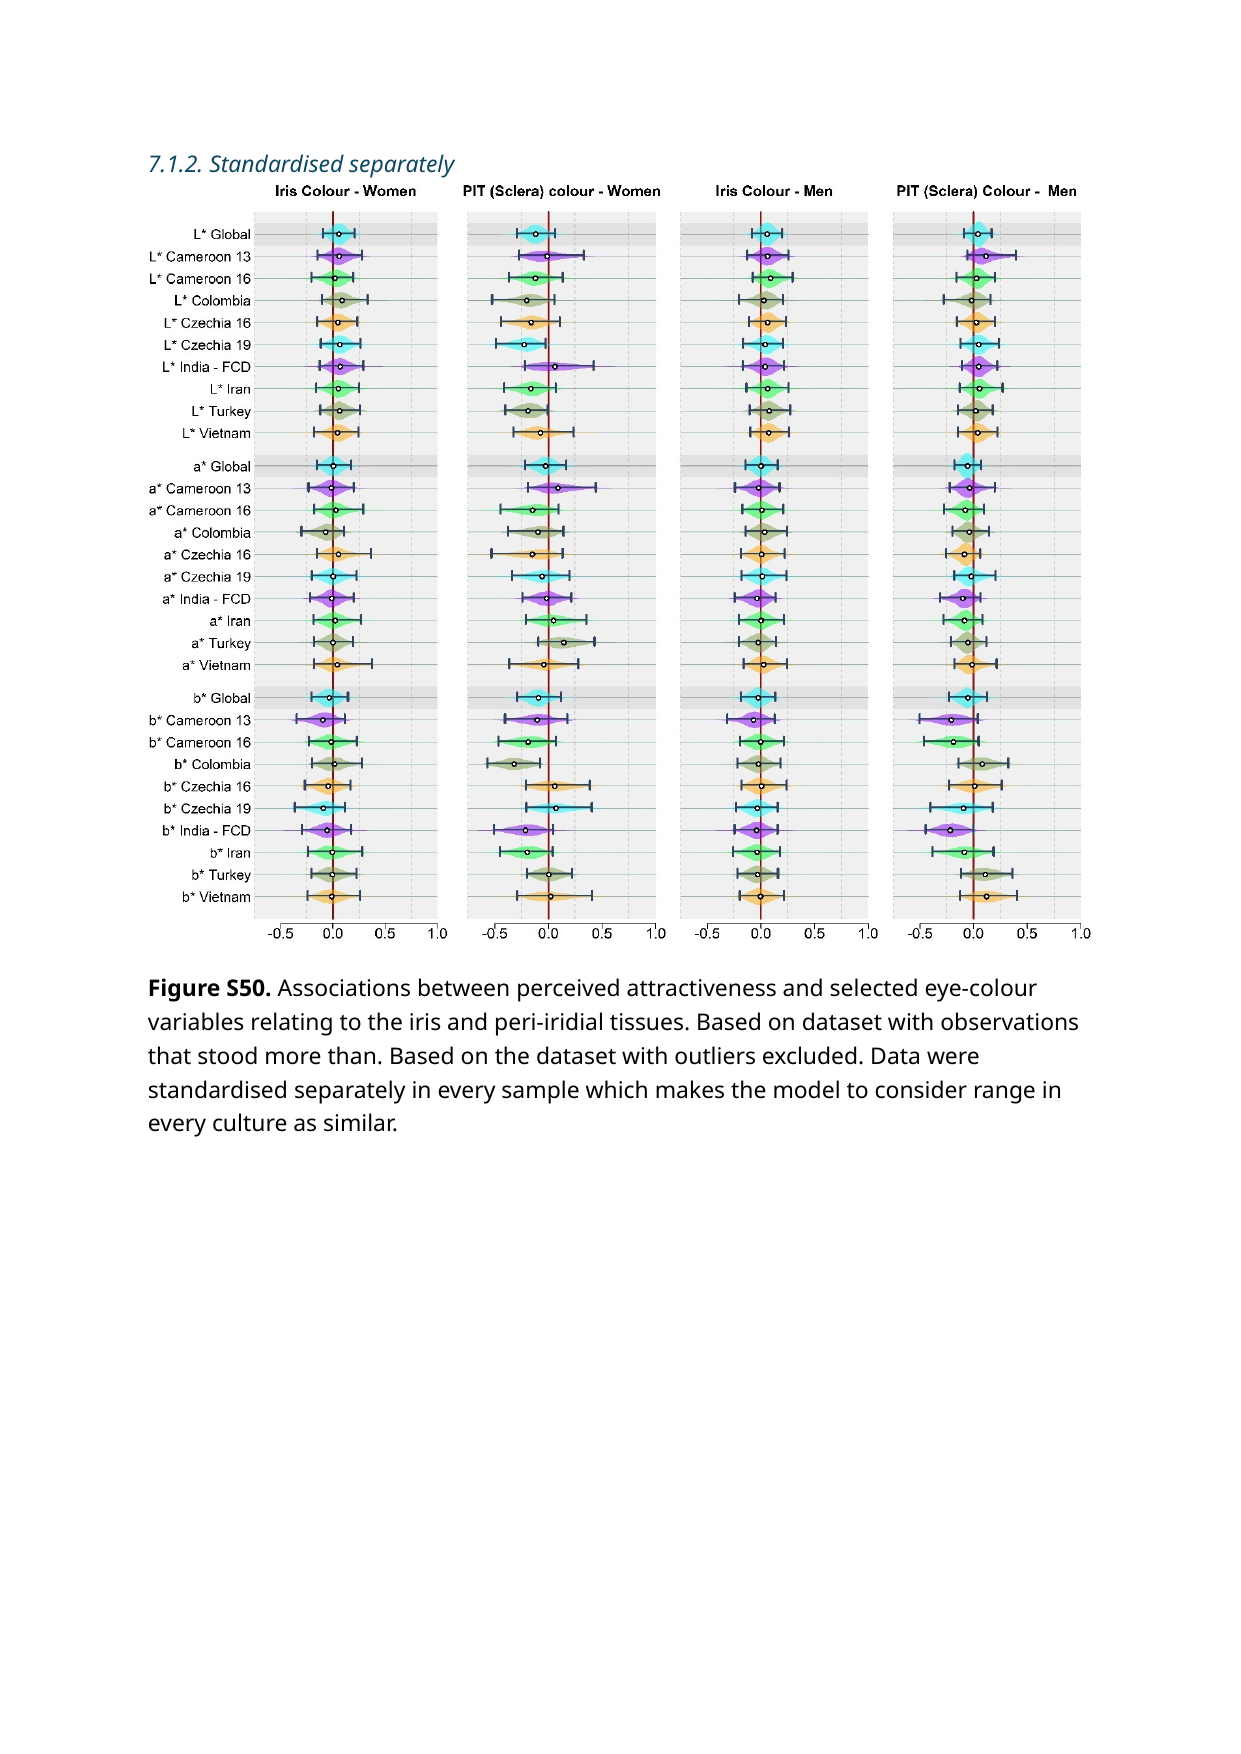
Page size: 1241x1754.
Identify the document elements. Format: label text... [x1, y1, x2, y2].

subtitle 7.1.2. Standardised separately [148, 148, 1093, 179]
picture [147, 185, 1093, 954]
text Figure S50. Associations between perceived attractiveness and selected eye-colour variables relating to the iris and peri-iridial tissues. Based on dataset with observations that stood more than. Based on the dataset with outliers excluded. Data were standardised separately in every sample which makes the model to consider range in every culture as similar. [148, 972, 1093, 1139]
